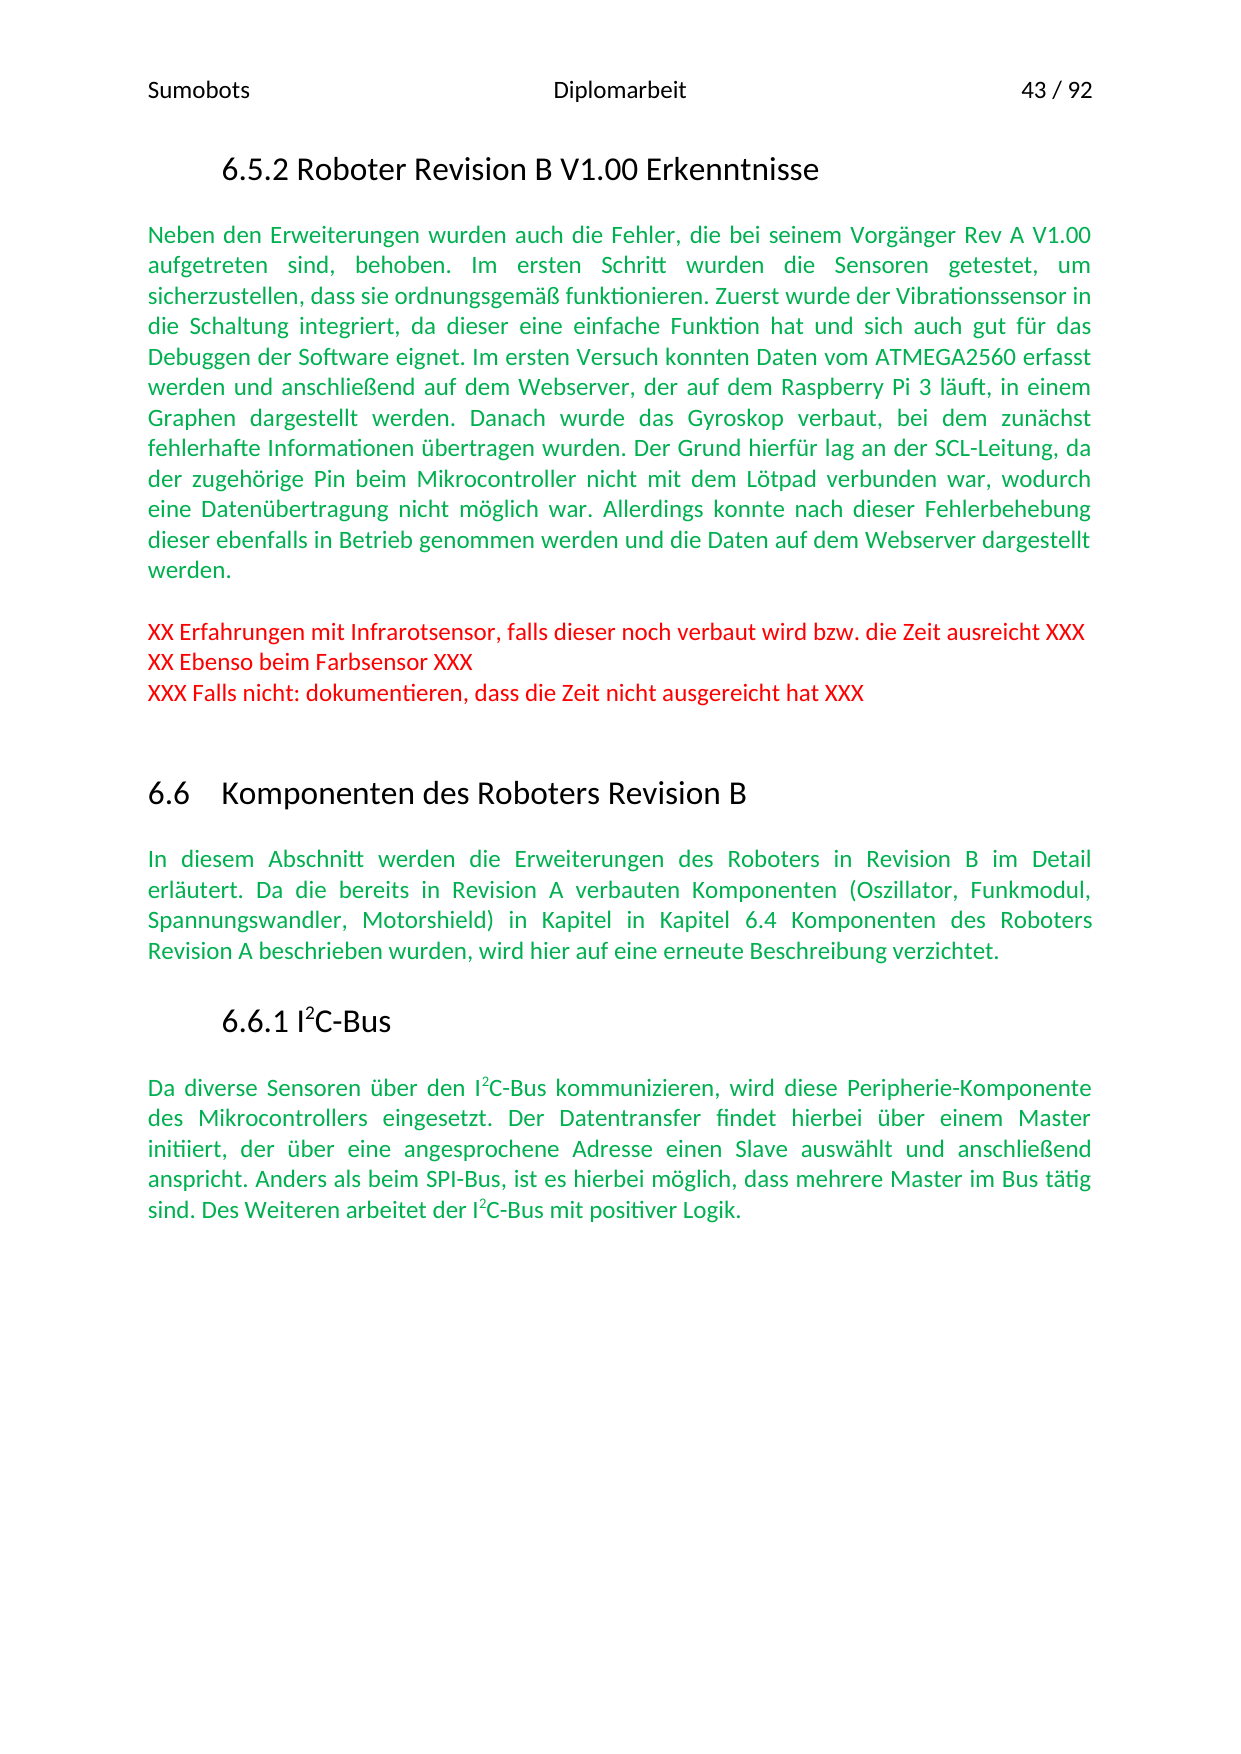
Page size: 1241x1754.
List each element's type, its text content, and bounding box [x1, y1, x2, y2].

text In diesem Abschnitt werden die Erweiterungen des Roboters in Revision B im Detail erläutert. Da die bereits in Revision A verbauten Komponenten (Oszillator, Funkmodul, Spannungswandler, Motorshield) in Kapitel in Kapitel 6.4 Komponenten des Roboters Revision A beschrieben wurden, wird hier auf eine erneute Beschreibung verzichtet. [148, 844, 1093, 966]
text XX Erfahrungen mit Infrarotsensor, falls dieser noch verbaut wird bzw. die Zeit ausreicht XXX [148, 616, 1093, 646]
text XX Ebenso beim Farbsensor XXX [148, 646, 1093, 677]
subtitle Roboter Revision B V1.00 Erkenntnisse [221, 148, 1093, 188]
text Da diverse Sensoren über den I2C-Bus kommunizieren, wird diese Peripherie-Komponente des Mikrocontrollers eingesetzt. Der Datentransfer findet hierbei über einem Master initiiert, der über eine angesprochene Adresse einen Slave auswählt und anschließend anspricht. Anders als beim SPI-Bus, ist es hierbei möglich, dass mehrere Master im Bus tätig sind. Des Weiteren arbeitet der I2C-Bus mit positiver Logik. [148, 1072, 1093, 1224]
text Neben den Erweiterungen wurden auch die Fehler, die bei seinem Vorgänger Rev A V1.00 aufgetreten sind, behoben. Im ersten Schritt wurden die Sensoren getestet, um sicherzustellen, dass sie ordnungsgemäß funktionieren. Zuerst wurde der Vibrationssensor in die Schaltung integriert, da dieser eine einfache Funktion hat und sich auch gut für das Debuggen der Software eignet. Im ersten Versuch konnten Daten vom ATMEGA2560 erfasst werden und anschließend auf dem Webserver, der auf dem Raspberry Pi 3 läuft, in einem Graphen dargestellt werden. Danach wurde das Gyroskop verbaut, bei dem zunächst fehlerhafte Informationen übertragen wurden. Der Grund hierfür lag an der SCL-Leitung, da der zugehörige Pin beim Mikrocontroller nicht mit dem Lötpad verbunden war, wodurch eine Datenübertragung nicht möglich war. Allerdings konnte nach dieser Fehlerbehebung dieser ebenfalls in Betrieb genommen werden und die Daten auf dem Webserver dargestellt werden. [148, 219, 1093, 585]
subtitle I2C-Bus [221, 1000, 1093, 1041]
subtitle Komponenten des Roboters Revision B [148, 772, 1093, 813]
text XXX Falls nicht: dokumentieren, dass die Zeit nicht ausgereicht hat XXX [148, 677, 1093, 707]
